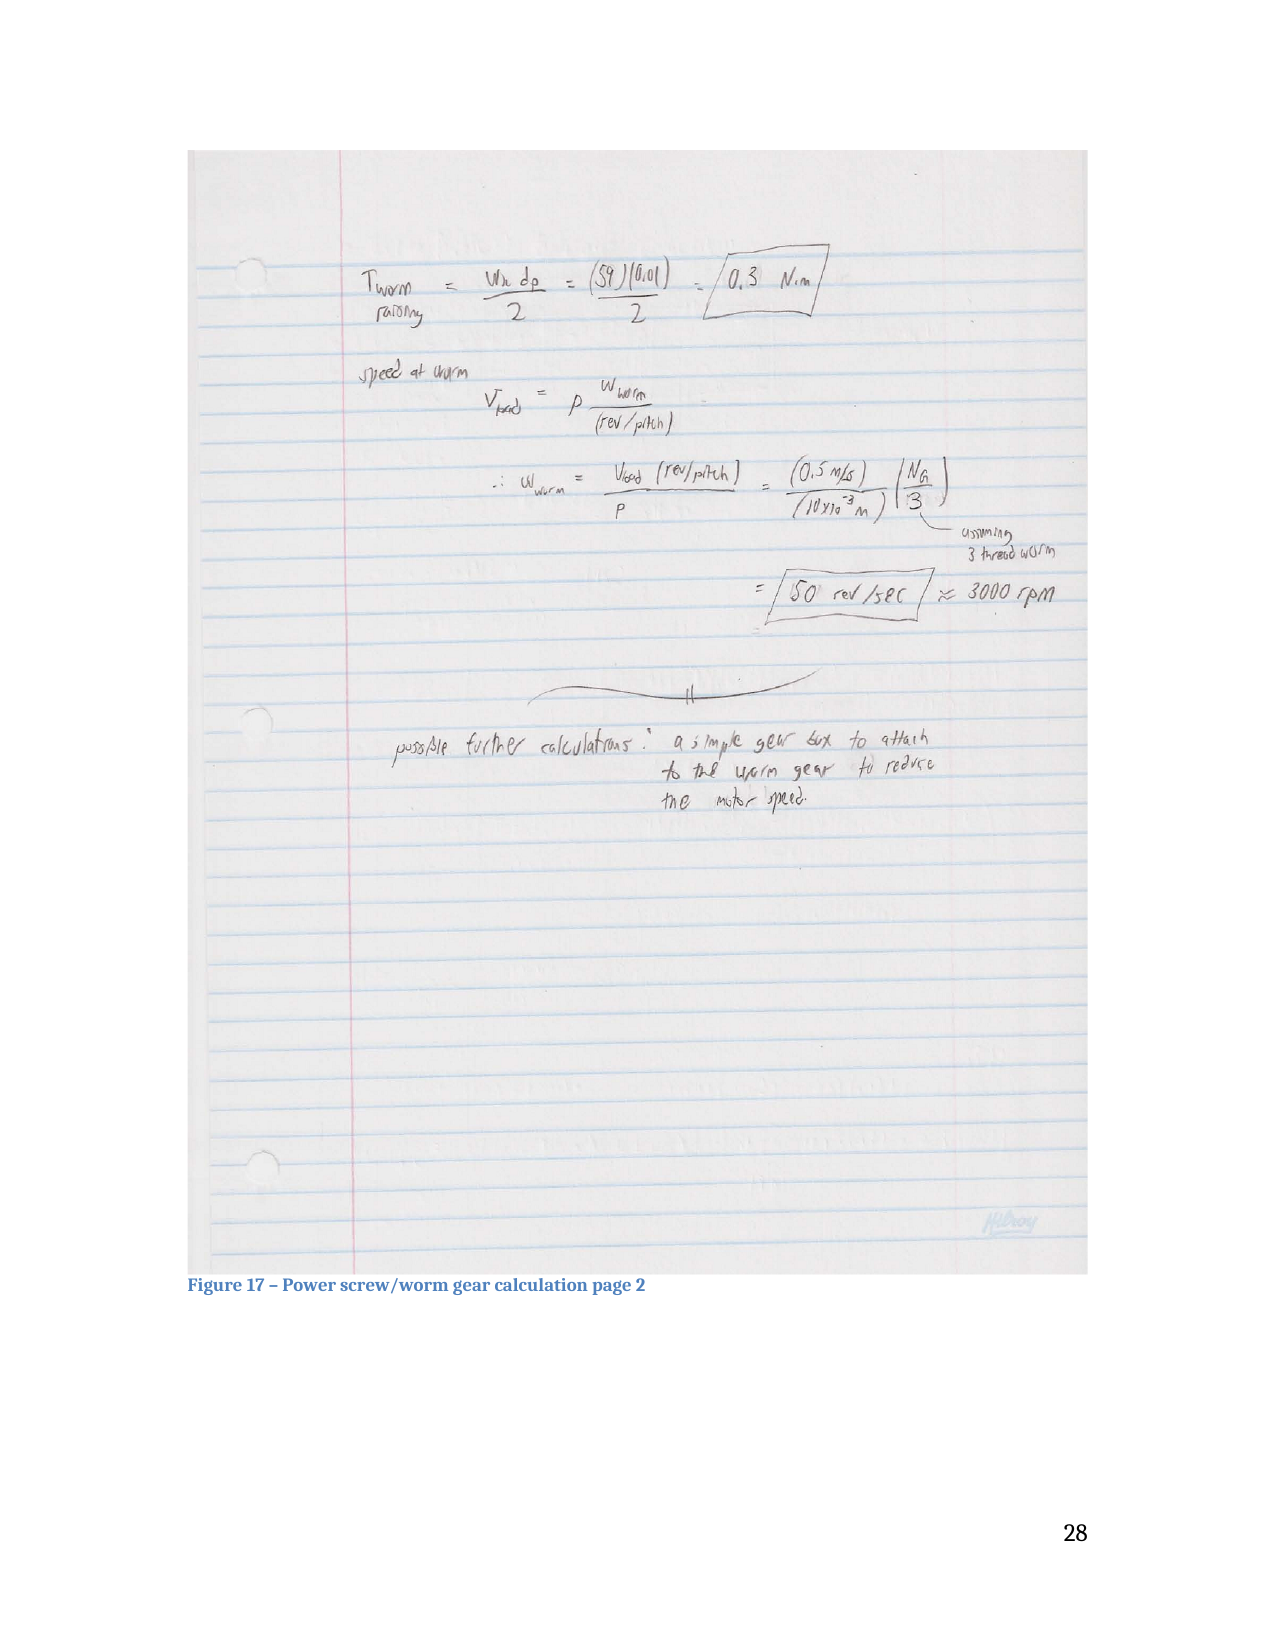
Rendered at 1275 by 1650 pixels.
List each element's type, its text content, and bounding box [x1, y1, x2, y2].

picture [187, 150, 1088, 1275]
